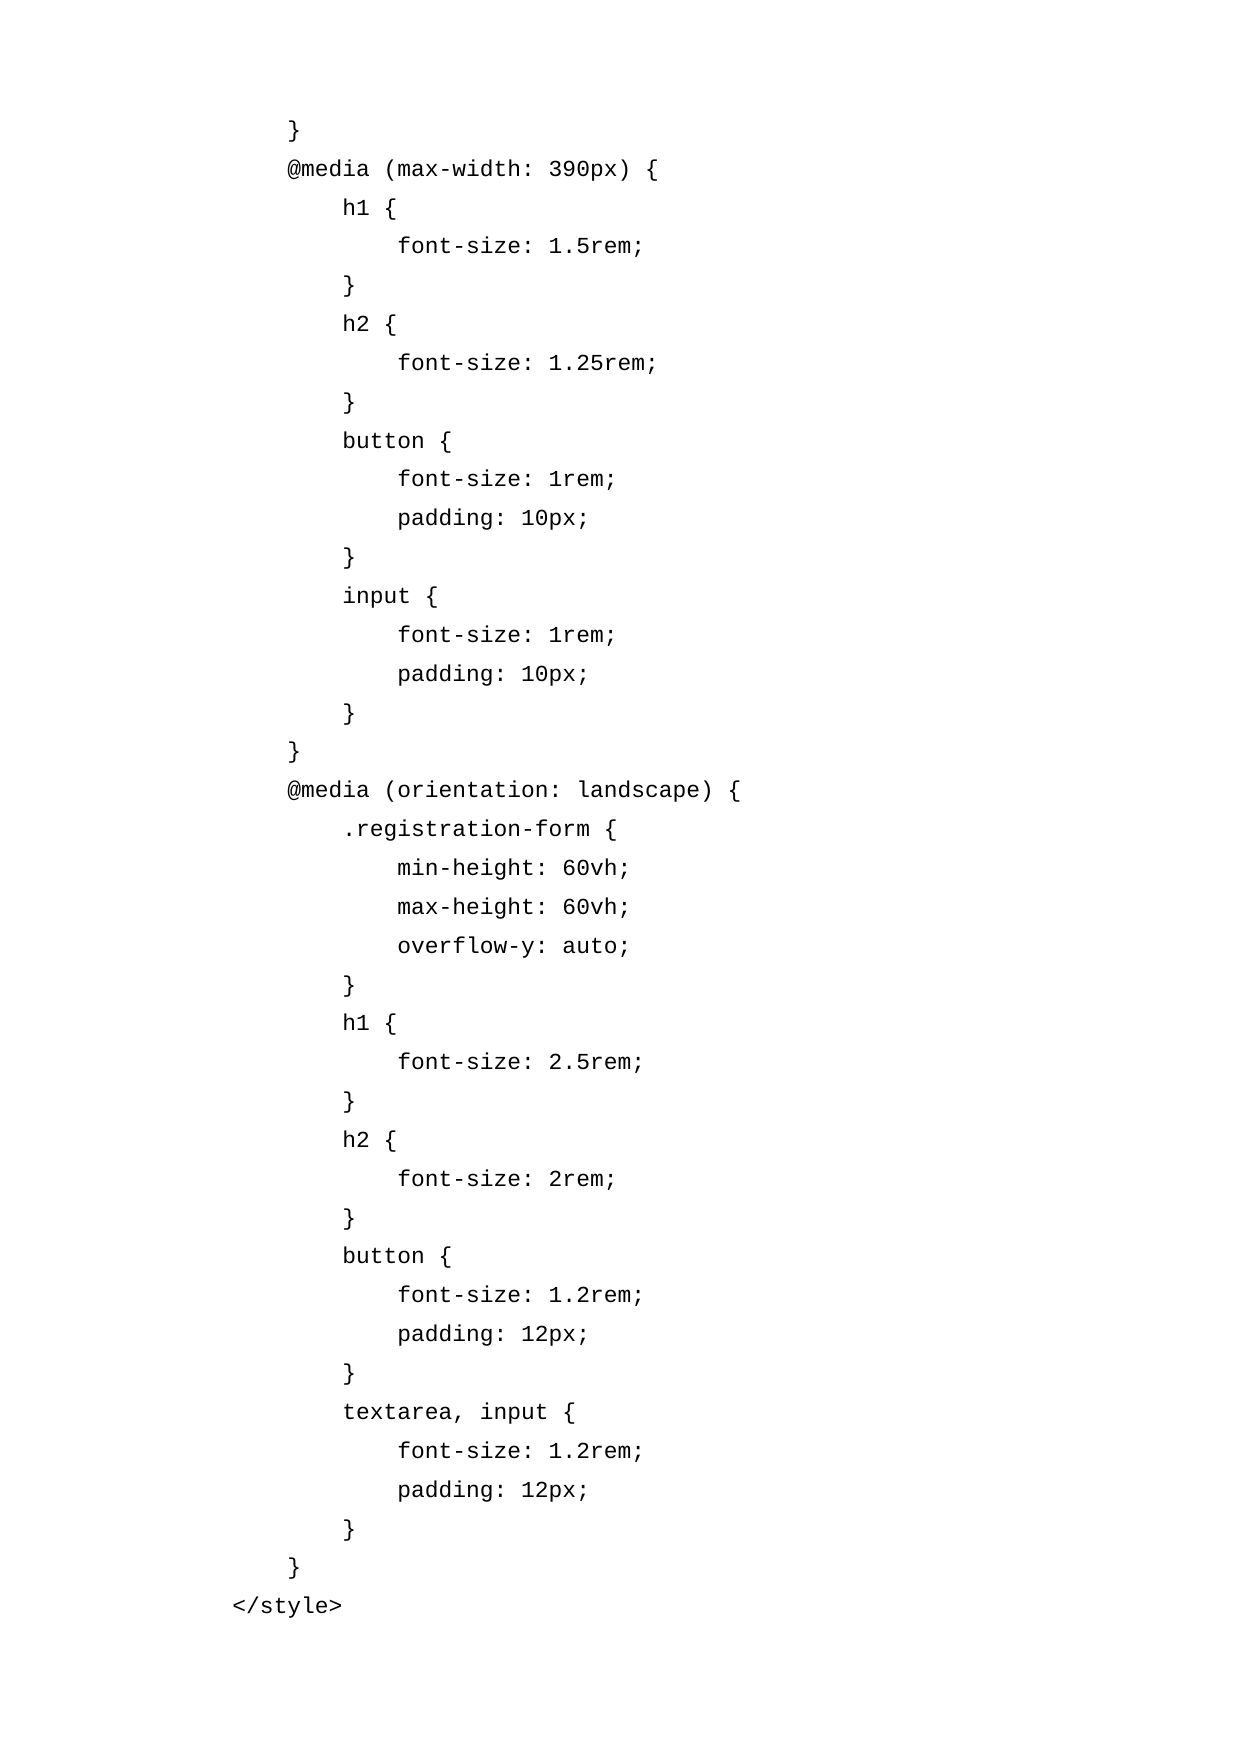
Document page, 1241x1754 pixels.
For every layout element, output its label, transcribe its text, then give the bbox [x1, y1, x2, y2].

text overflow-y: auto; [177, 934, 1181, 960]
text } [177, 273, 1181, 299]
text } [177, 701, 1181, 727]
text @media (orientation: landscape) { [177, 779, 1181, 804]
text button { [177, 1245, 1181, 1271]
text padding: 12px; [177, 1478, 1181, 1504]
text } [177, 1206, 1181, 1232]
text h2 { [177, 312, 1181, 338]
text font-size: 1.2rem; [177, 1439, 1181, 1465]
text } [177, 1089, 1181, 1115]
text } [177, 1517, 1181, 1543]
text padding: 10px; [177, 662, 1181, 688]
text font-size: 1rem; [177, 468, 1181, 494]
text font-size: 1.25rem; [177, 351, 1181, 377]
text } [177, 1361, 1181, 1387]
text padding: 12px; [177, 1323, 1181, 1348]
text h2 { [177, 1128, 1181, 1154]
text textarea, input { [177, 1400, 1181, 1426]
text </style> [177, 1594, 1181, 1621]
text font-size: 1.5rem; [177, 235, 1181, 261]
text input { [177, 584, 1181, 610]
text button { [177, 429, 1181, 455]
text max-height: 60vh; [177, 895, 1181, 921]
text } [177, 740, 1181, 766]
text } [177, 390, 1181, 416]
text font-size: 1.2rem; [177, 1284, 1181, 1310]
text } [177, 973, 1181, 999]
text font-size: 2.5rem; [177, 1051, 1181, 1077]
text @media (max-width: 390px) { [177, 157, 1181, 183]
text h1 { [177, 196, 1181, 222]
text } [177, 546, 1181, 571]
text .registration-form { [177, 817, 1181, 843]
text min-height: 60vh; [177, 856, 1181, 882]
text } [177, 1556, 1181, 1582]
text h1 { [177, 1012, 1181, 1038]
text } [177, 118, 1181, 144]
text font-size: 1rem; [177, 623, 1181, 649]
text font-size: 2rem; [177, 1167, 1181, 1193]
text padding: 10px; [177, 507, 1181, 533]
